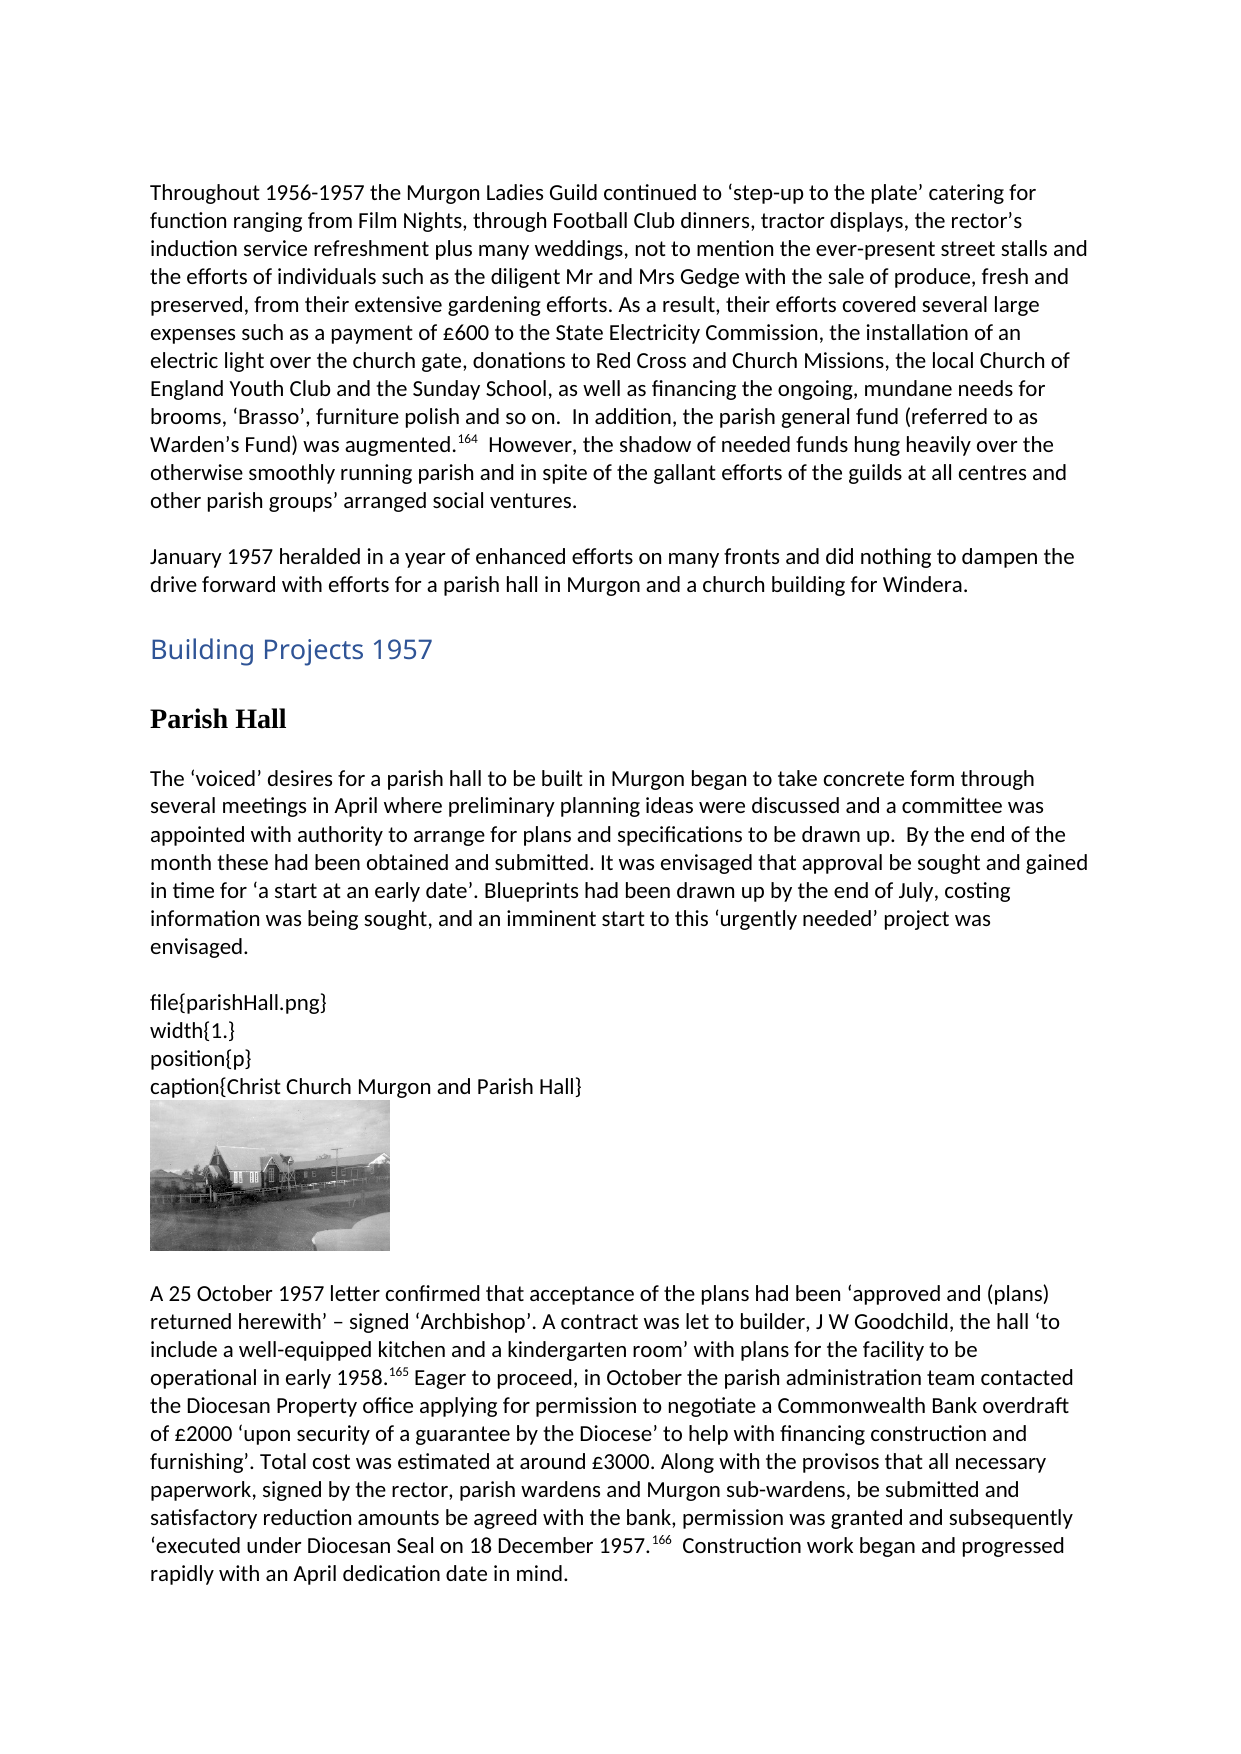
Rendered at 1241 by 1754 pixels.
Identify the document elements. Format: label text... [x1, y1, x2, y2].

text A 25 October 1957 letter confirmed that acceptance of the plans had been ‘approved and (plans) returned herewith’ – signed ‘Archbishop’. A contract was let to builder, J W Goodchild, the hall ‘to include a well-equipped kitchen and a kindergarten room’ with plans for the facility to be operational in early 1958. Eager to proceed, in October the parish administration team contacted the Diocesan Property office applying for permission to negotiate a Commonwealth Bank overdraft of £2000 ‘upon security of a guarantee by the Diocese’ to help with financing construction and furnishing’. Total cost was estimated at around £3000. Along with the provisos that all necessary paperwork, signed by the rector, parish wardens and Murgon sub-wardens, be submitted and satisfactory reduction amounts be agreed with the bank, permission was granted and subsequently ‘executed under Diocesan Seal on 18 December 1957. Construction work began and progressed rapidly with an April dedication date in mind. [150, 1279, 1090, 1587]
text file{parishHall.png} [150, 988, 1090, 1016]
text Throughout 1956-1957 the Murgon Ladies Guild continued to ‘step-up to the plate’ catering for function ranging from Film Nights, through Football Club dinners, tractor displays, the rector’s induction service refreshment plus many weddings, not to mention the ever-present street stalls and the efforts of individuals such as the diligent Mr and Mrs Gedge with the sale of produce, fresh and preserved, from their extensive gardening efforts. As a result, their efforts covered several large expenses such as a payment of £600 to the State Electricity Commission, the installation of an electric light over the church gate, donations to Red Cross and Church Missions, the local Church of England Youth Club and the Sunday School, as well as financing the ongoing, mundane needs for brooms, ‘Brasso’, furniture polish and so on. In addition, the parish general fund (referred to as Warden’s Fund) was augmented. However, the shadow of needed funds hung heavily over the otherwise smoothly running parish and in spite of the gallant efforts of the guilds at all centres and other parish groups’ arranged social ventures. [150, 178, 1090, 514]
subtitle Parish Hall [150, 702, 1090, 734]
subtitle Building Projects 1957 [150, 631, 1090, 667]
text The ‘voiced’ desires for a parish hall to be built in Murgon began to take concrete form through several meetings in April where preliminary planning ideas were discussed and a committee was appointed with authority to arrange for plans and specifications to be drawn up. By the end of the month these had been obtained and submitted. It was envisaged that approval be sought and gained in time for ‘a start at an early date’. Blueprints had been drawn up by the end of July, costing information was being sought, and an imminent start to this ‘urgently needed’ project was envisaged. [150, 764, 1090, 960]
text caption{Christ Church Murgon and Parish Hall} [150, 1072, 1090, 1100]
text position{p} [150, 1044, 1090, 1072]
picture [150, 1100, 390, 1251]
text width{1.} [150, 1016, 1090, 1044]
text January 1957 heralded in a year of enhanced efforts on many fronts and did nothing to dampen the drive forward with efforts for a parish hall in Murgon and a church building for Windera. [150, 542, 1090, 598]
